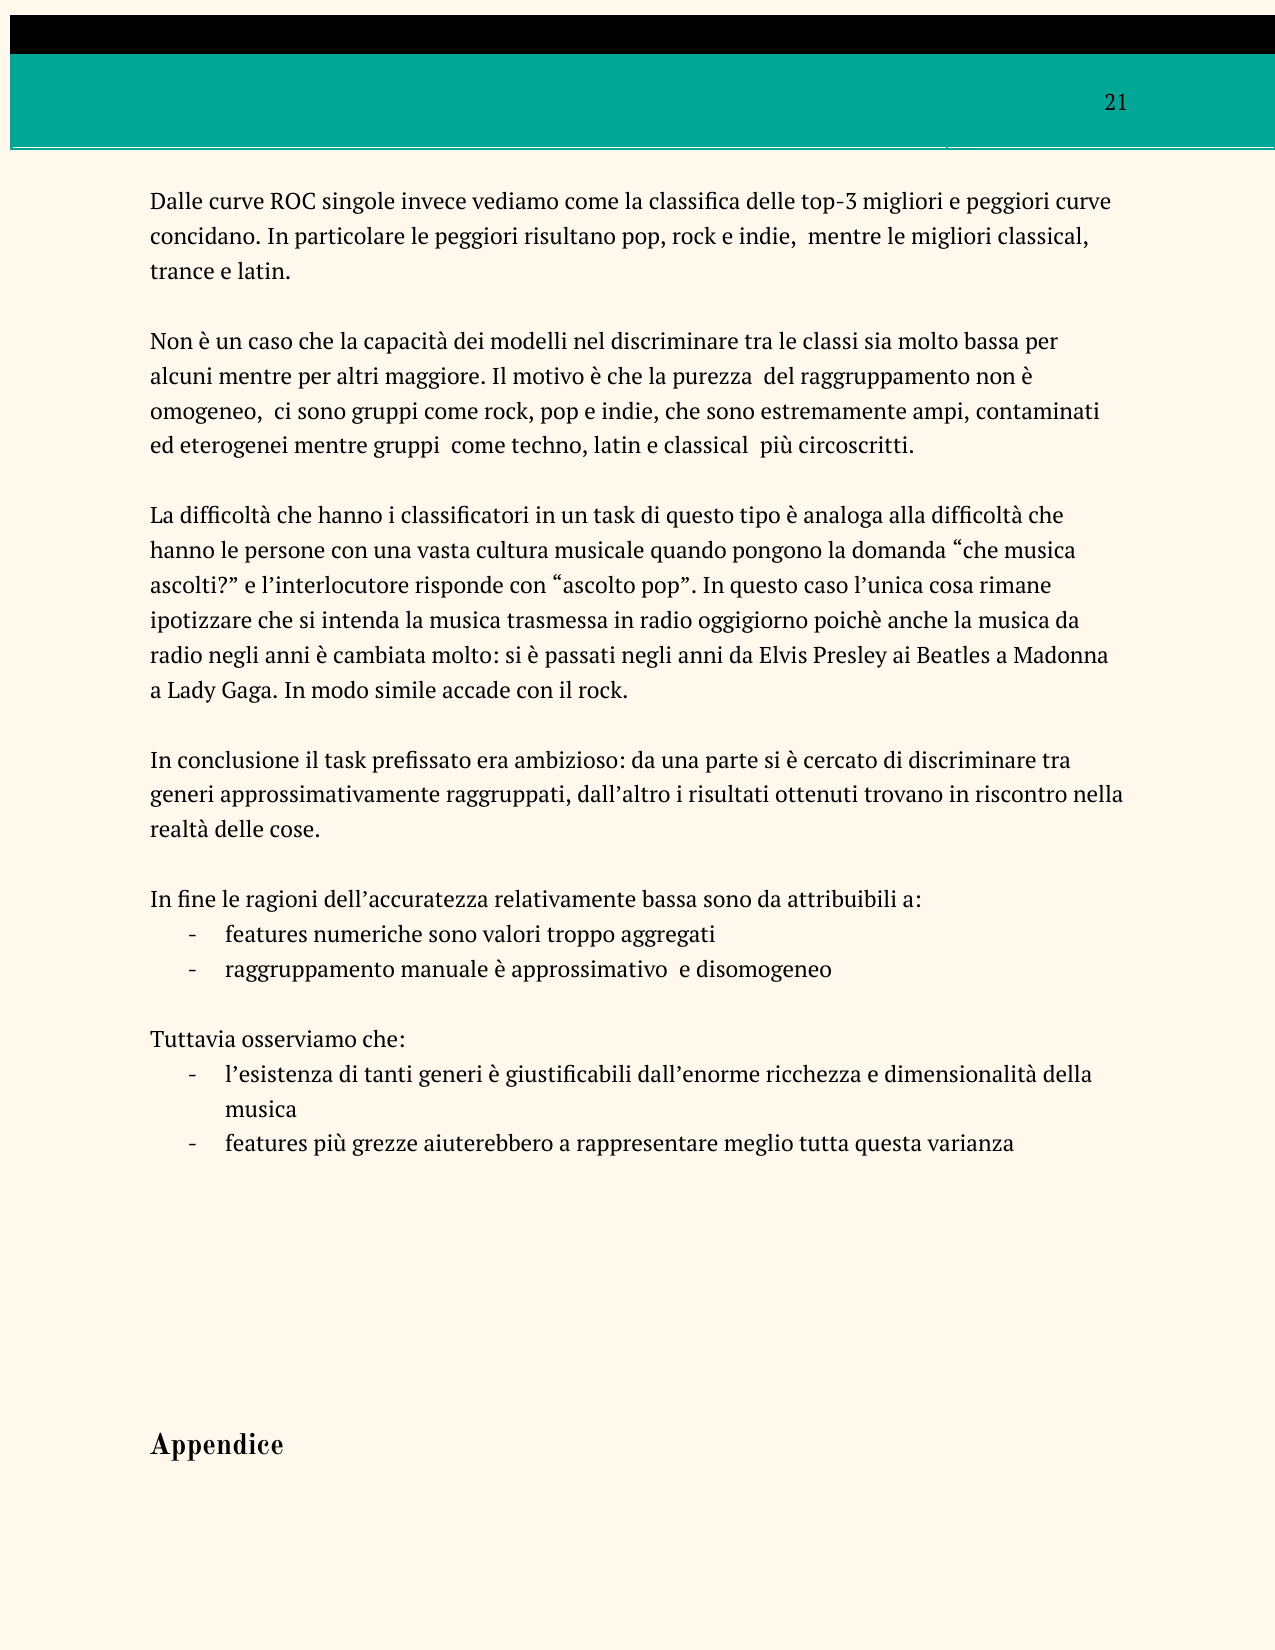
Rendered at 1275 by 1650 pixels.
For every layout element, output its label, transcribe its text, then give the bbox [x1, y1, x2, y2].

text La difficoltà che hanno i classificatori in un task di questo tipo è analoga alla difficoltà che hanno le persone con una vasta cultura musicale quando pongono la domanda “che musica ascolti?” e l’interlocutore risponde con “ascolto pop”. In questo caso l’unica cosa rimane ipotizzare che si intenda la musica trasmessa in radio oggigiorno poichè anche la musica da radio negli anni è cambiata molto: si è passati negli anni da Elvis Presley ai Beatles a Madonna a Lady Gaga. In modo simile accade con il rock. [150, 500, 1125, 705]
list features numeriche sono valori troppo aggregati [187, 919, 1125, 949]
list l’esistenza di tanti generi è giustificabili dall’enorme ricchezza e dimensionalità della musica [187, 1058, 1125, 1123]
text Dalle curve ROC singole invece vediamo come la classifica delle top-3 migliori e peggiori curve concidano. In particolare le peggiori risultano pop, rock e indie, mentre le migliori classical, trance e latin. [150, 186, 1125, 286]
text In conclusione il task prefissato era ambizioso: da una parte si è cercato di discriminare tra generi approssimativamente raggruppati, dall’altro i risultati ottenuti trovano in riscontro nella realtà delle cose. [150, 744, 1125, 844]
text In fine le ragioni dell’accuratezza relativamente bassa sono da attribuibili a: [150, 884, 1125, 914]
text Non è un caso che la capacità dei modelli nel discriminare tra le classi sia molto bassa per alcuni mentre per altri maggiore. Il motivo è che la purezza del raggruppamento non è omogeneo, ci sono gruppi come rock, pop e indie, che sono estremamente ampi, contaminati ed eterogenei mentre gruppi come techno, latin e classical più circoscritti. [150, 325, 1125, 461]
text Tuttavia osserviamo che: [150, 1023, 1125, 1054]
list raggruppamento manuale è approssimativo e disomogeneo [187, 953, 1125, 984]
text Appendice [148, 1425, 1127, 1461]
list features più grezze aiuterebbero a rappresentare meglio tutta questa varianza [187, 1128, 1125, 1158]
